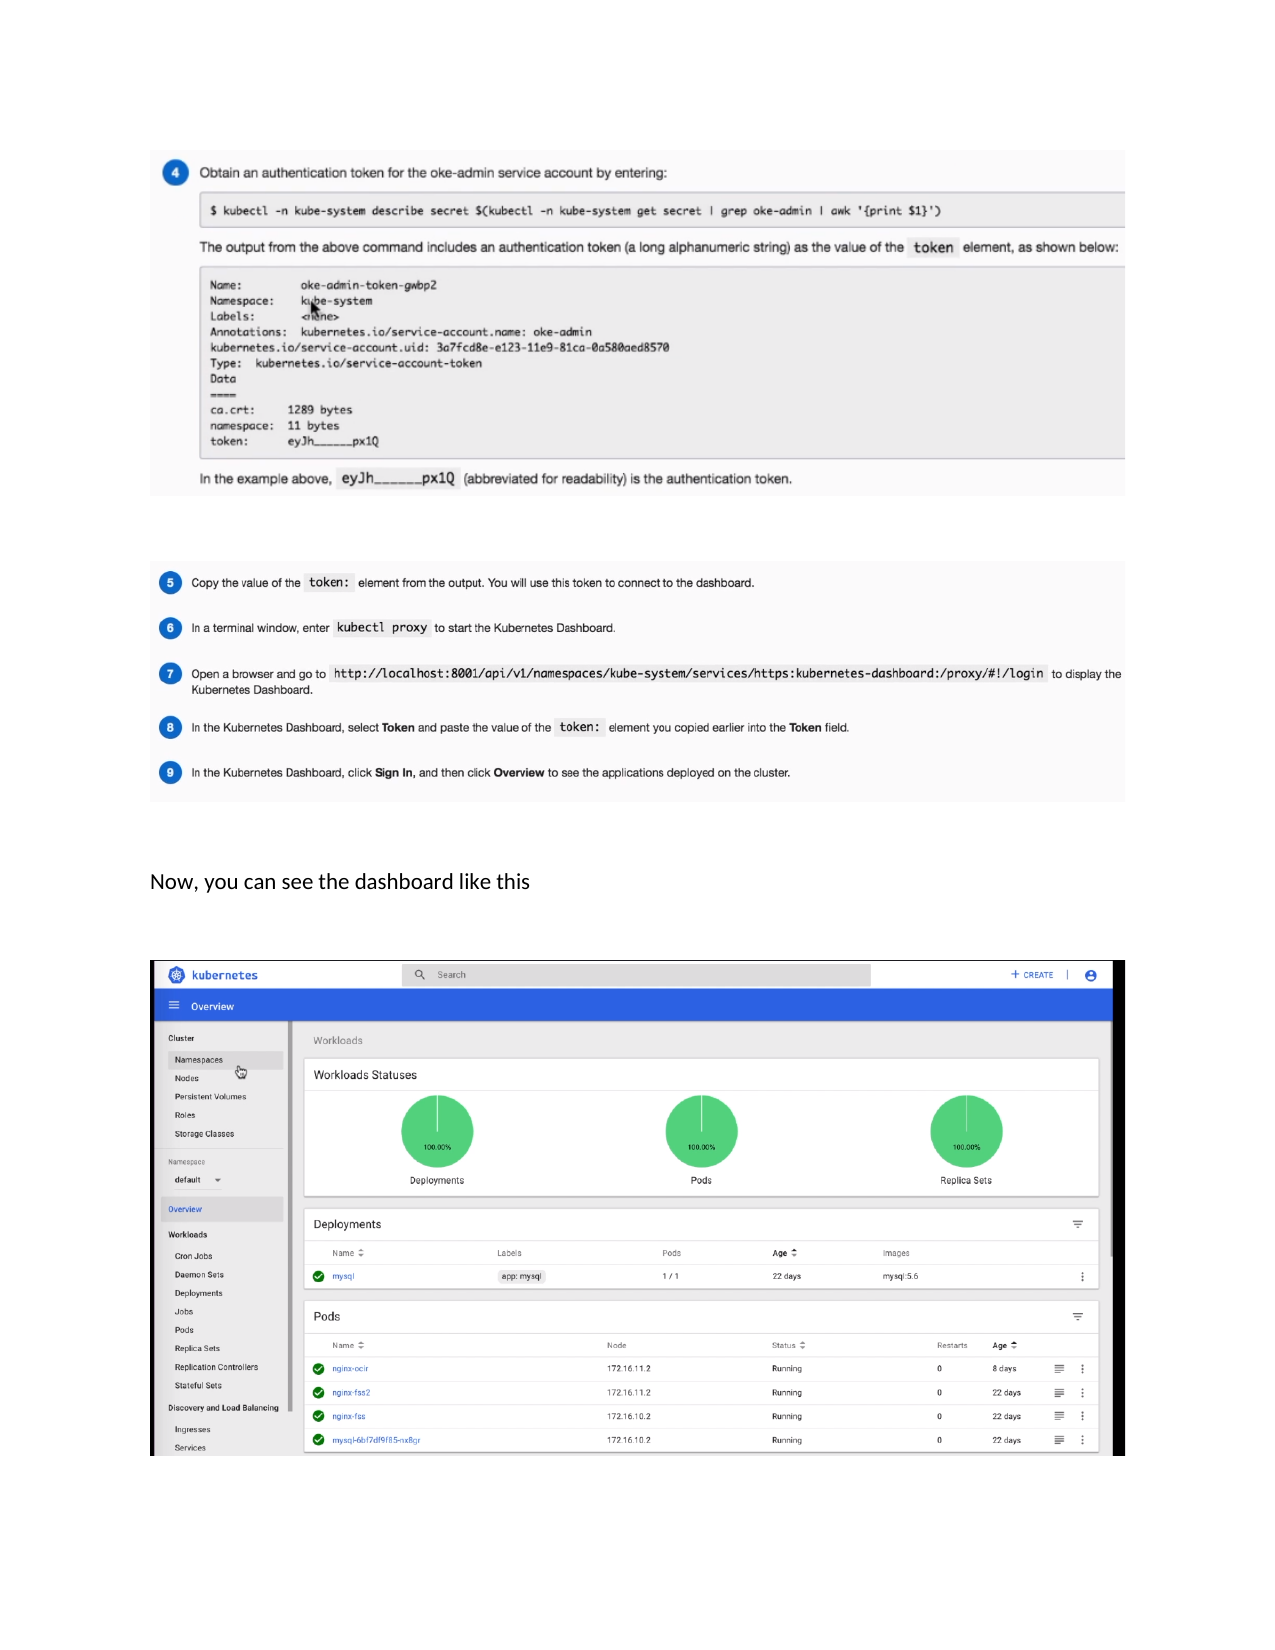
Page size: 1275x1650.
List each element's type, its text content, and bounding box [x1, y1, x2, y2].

picture [150, 561, 1125, 802]
picture [150, 150, 1125, 496]
picture [150, 960, 1125, 1456]
text Now, you can see the dashboard like this [150, 867, 1125, 895]
